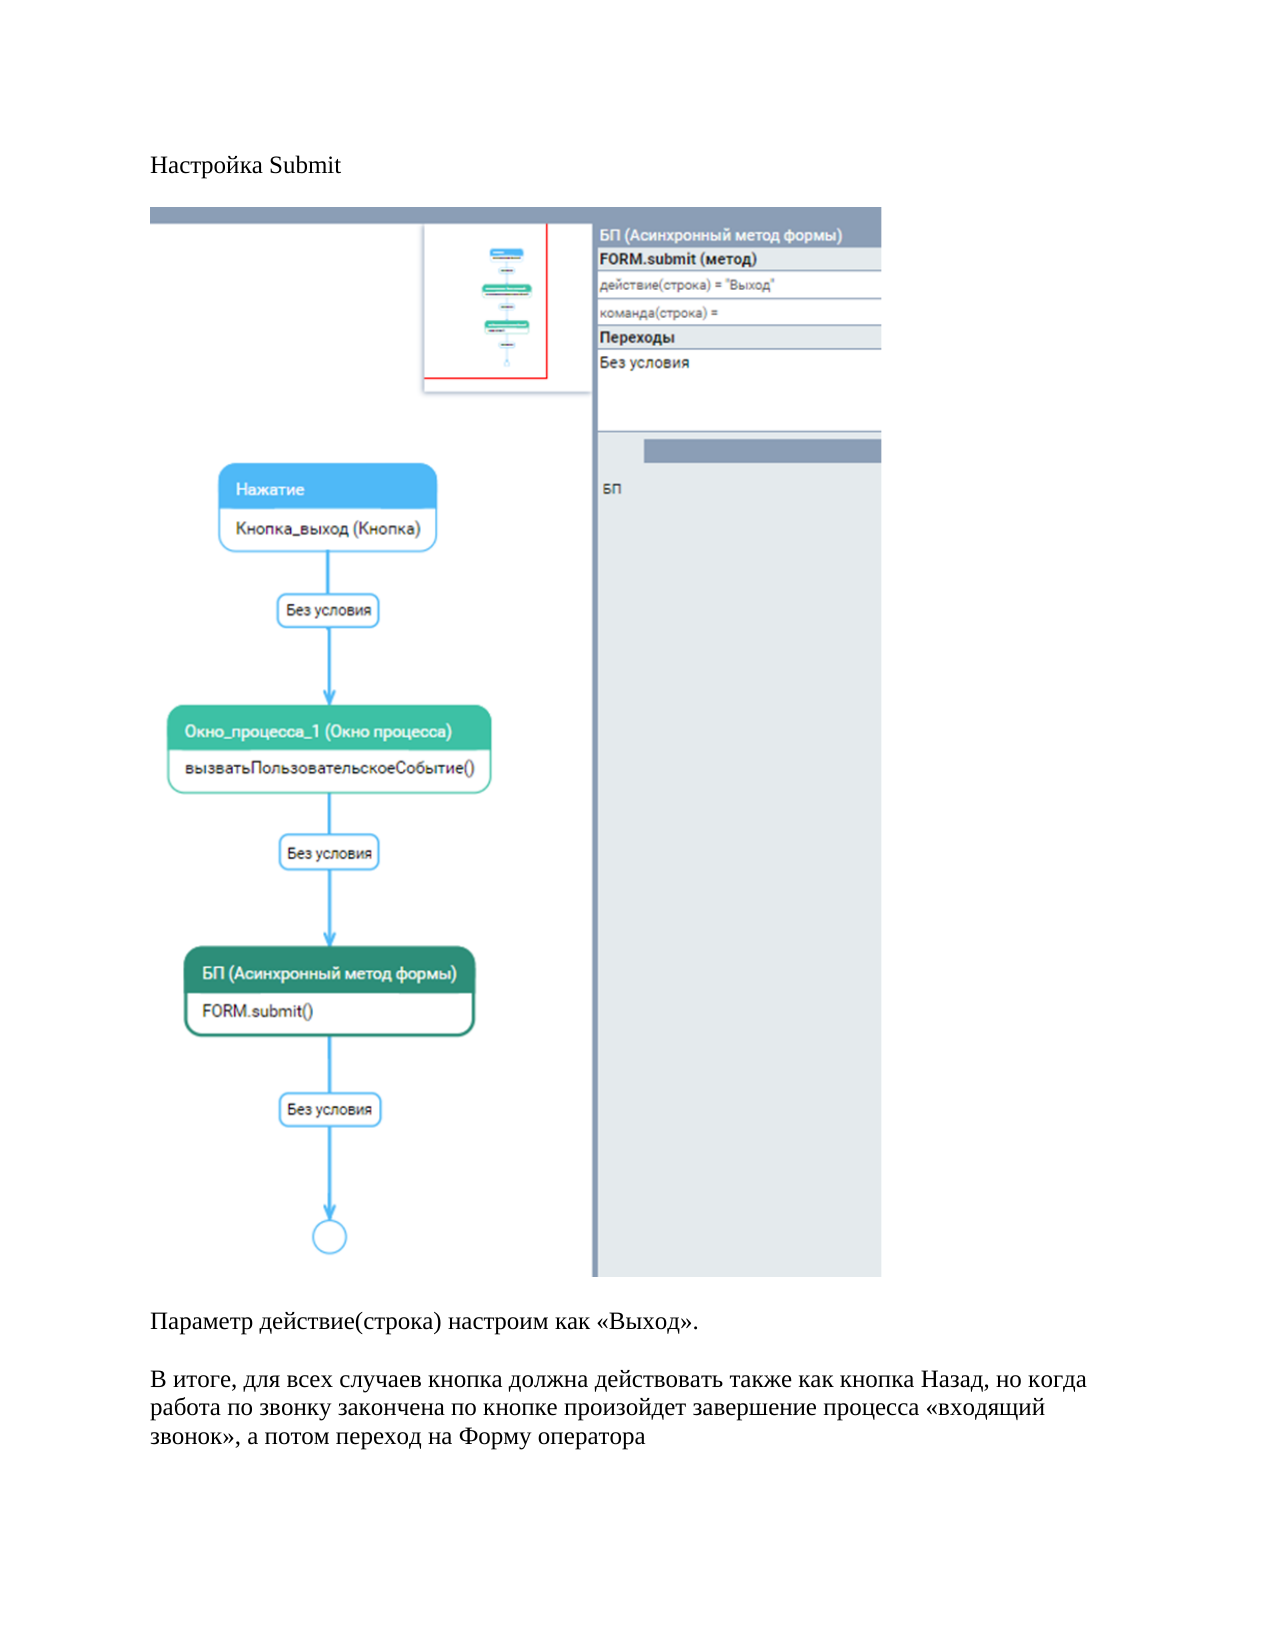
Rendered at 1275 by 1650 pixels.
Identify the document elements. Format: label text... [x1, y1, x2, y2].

text Параметр действие(строка) настроим как «Выход». [150, 1306, 1125, 1334]
text Настройка Submit [150, 150, 1125, 179]
picture [150, 207, 882, 1277]
text В итоге, для всех случаев кнопка должна действовать также как кнопка Назад, но когда работа по звонку закончена по кнопке произойдет завершение процесса «входящий звонок», а потом переход на Форму оператора [150, 1364, 1125, 1450]
